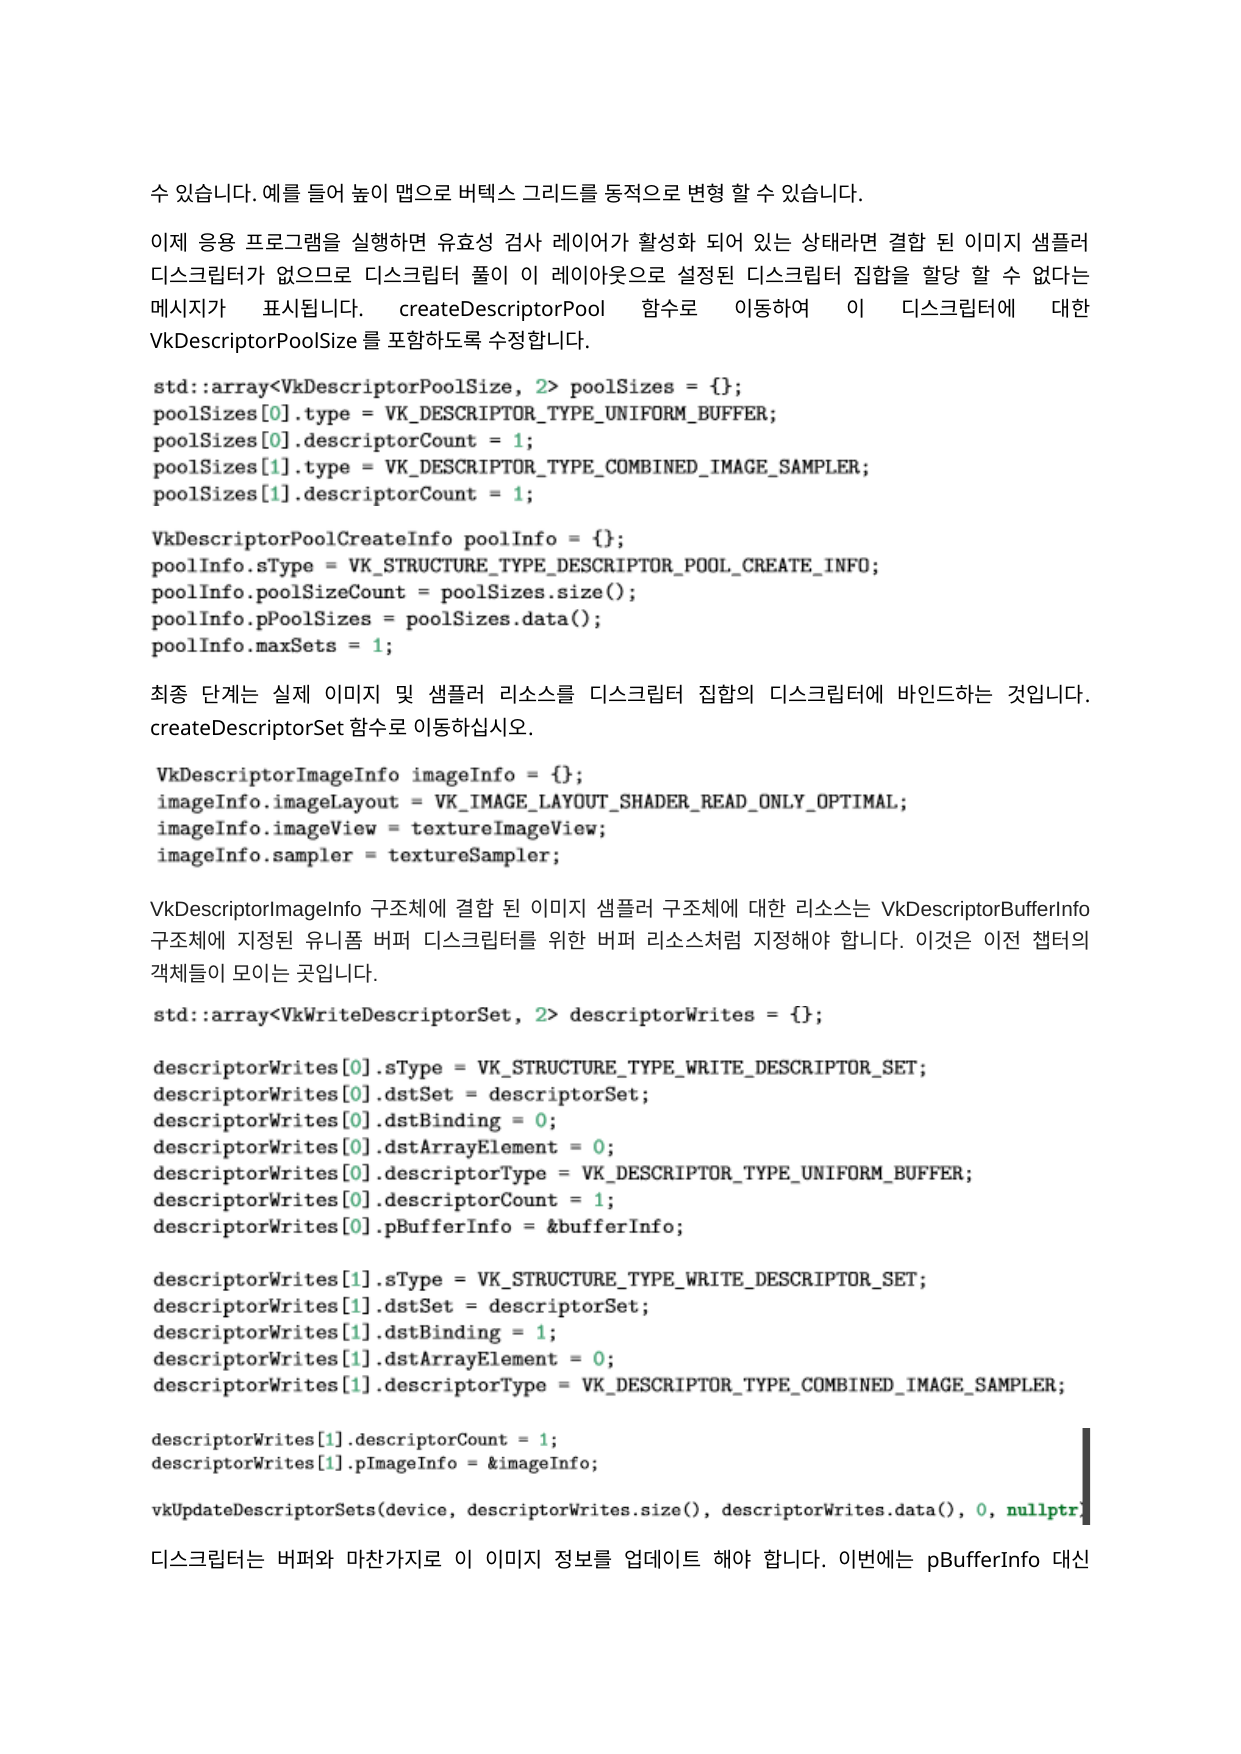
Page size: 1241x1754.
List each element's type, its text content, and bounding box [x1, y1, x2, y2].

picture [150, 523, 885, 660]
text 최종 단계는 실제 이미지 및 샘플러 리소스를 디스크립터 집합의 디스크립터에 바인드하는 것입니다. createDescriptorSet 함수로 이동하십시오. [150, 679, 1090, 742]
picture [150, 373, 876, 506]
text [150, 1544, 1090, 1574]
text VkDescriptorImageInfo 구조체에 결합 된 이미지 샘플러 구조체에 대한 리소스는 VkDescriptorBufferInfo 구조체에 지정된 유니폼 버퍼 디스크립터를 위한 버퍼 리소스처럼 지정해야 합니다. 이것은 이전 챕터의 객체들이 모이는 곳입니다. [150, 892, 1090, 988]
picture [150, 1428, 1091, 1525]
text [150, 177, 1090, 207]
picture [150, 1006, 1077, 1410]
text 이제 응용 프로그램을 실행하면 유효성 검사 레이어가 활성화 되어 있는 상태라면 결합 된 이미지 샘플러 디스크립터가 없으므로 디스크립터 풀이 이 레이아웃으로 설정된 디스크립터 집합을 할당 할 수 없다는 메시지가 표시됩니다. createDescriptorPool 함수로 이동하여 이 디스크립터에 대한 VkDescriptorPoolSize를 포함하도록 수정합니다. [150, 227, 1090, 355]
picture [150, 760, 914, 874]
